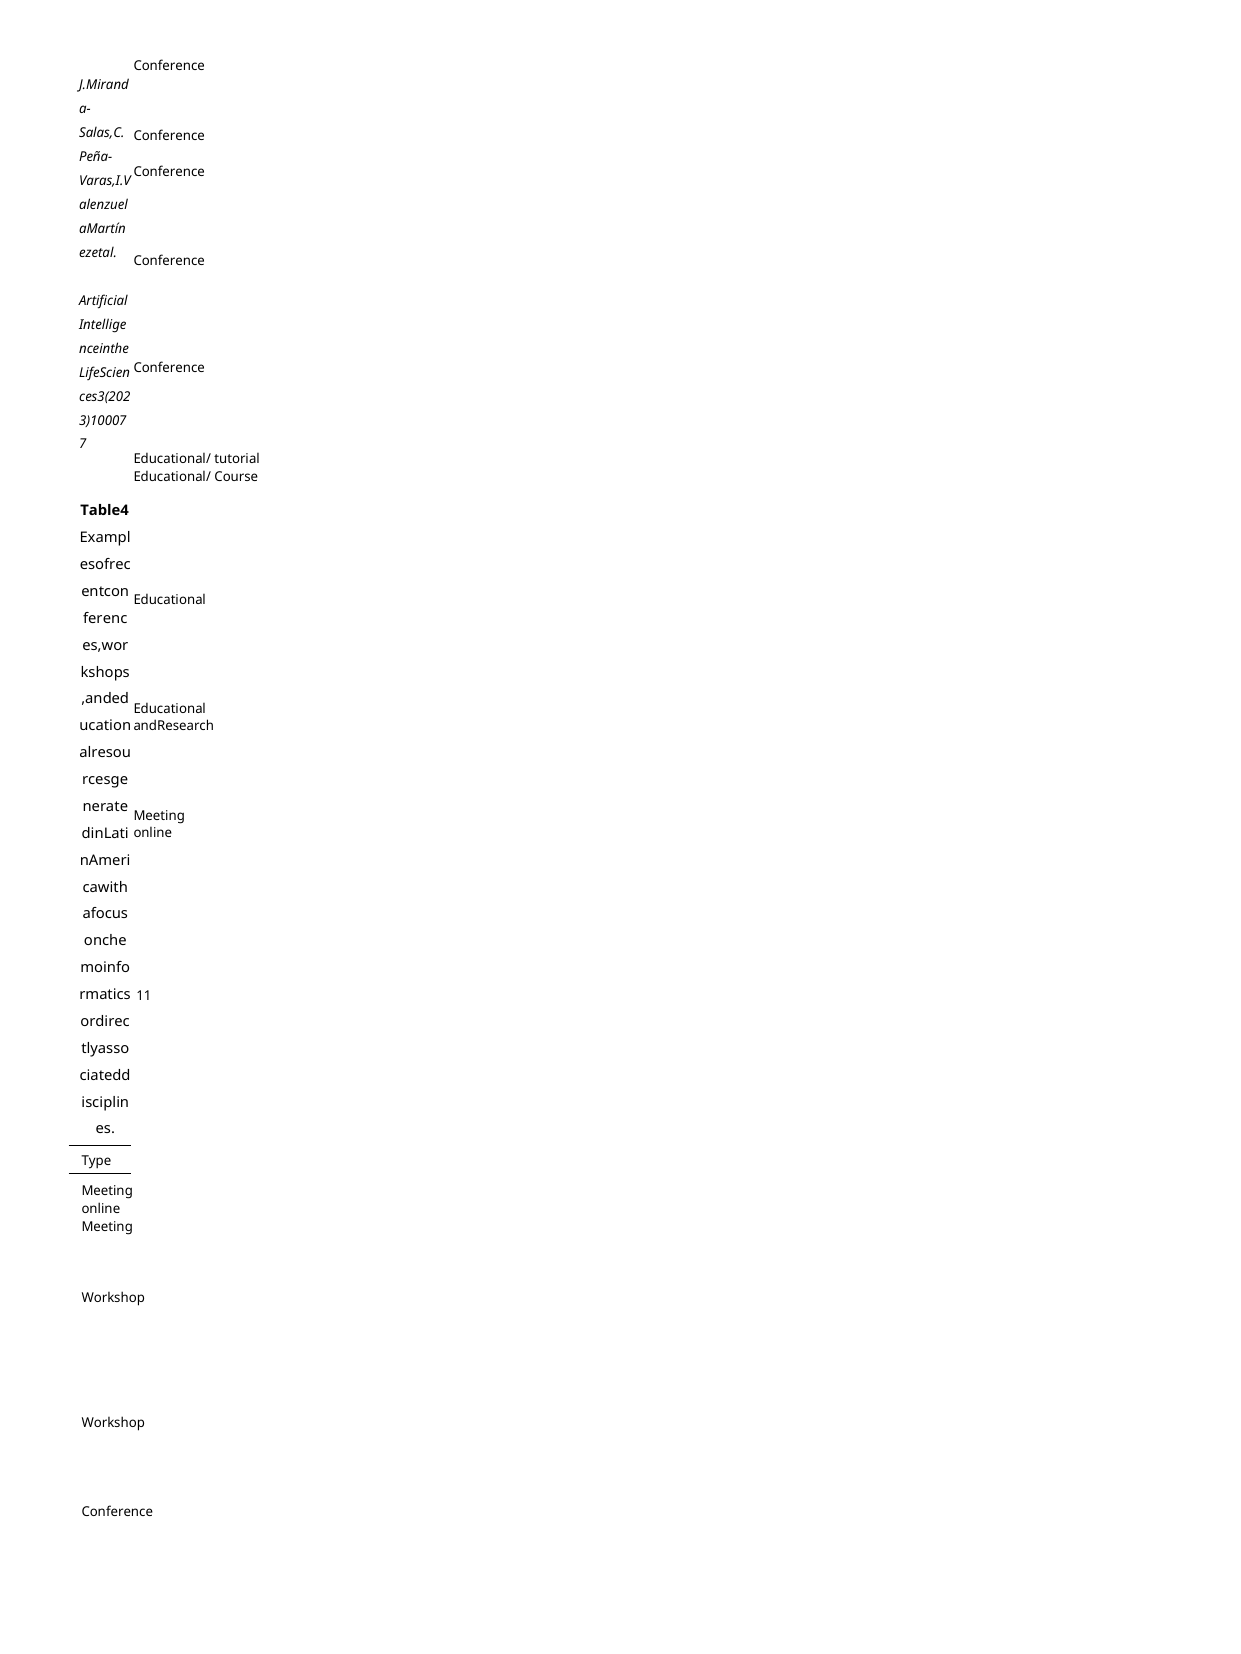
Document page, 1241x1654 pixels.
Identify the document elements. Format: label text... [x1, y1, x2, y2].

table_cell Workshop [69, 1363, 131, 1488]
table_cell Meeting online [131, 766, 156, 937]
table_cell Conference [131, 223, 156, 321]
text J.Miranda-Salas,C.Peña-Varas,I.ValenzuelaMartínezetal. ArtificialIntelligenceintheLifeSciences3(2023)100077 [79, 70, 131, 454]
table_cell Educational [131, 579, 156, 658]
table_cell Conference [131, 106, 156, 150]
text 11 [131, 981, 156, 1005]
table_cell Conference [131, 35, 156, 106]
table_header Type [69, 1146, 131, 1173]
table_cell Meeting online Meeting [69, 1174, 131, 1257]
table_cell Workshop [69, 1257, 131, 1363]
text Table4 [80, 494, 131, 521]
text Examplesofrecentconferences,workshops,andeducationalresourcesgeneratedinLatinAmericawithafocusonchemoinformaticsordirectlyassociateddisciplines. [79, 521, 131, 1139]
table_cell Conference [69, 1488, 131, 1588]
table_cell Conference [131, 150, 156, 223]
table_cell Conference [131, 321, 156, 427]
table_cell Educational andResearch [131, 658, 156, 766]
table_cell Educational/ tutorial Educational/ Course [131, 427, 156, 579]
